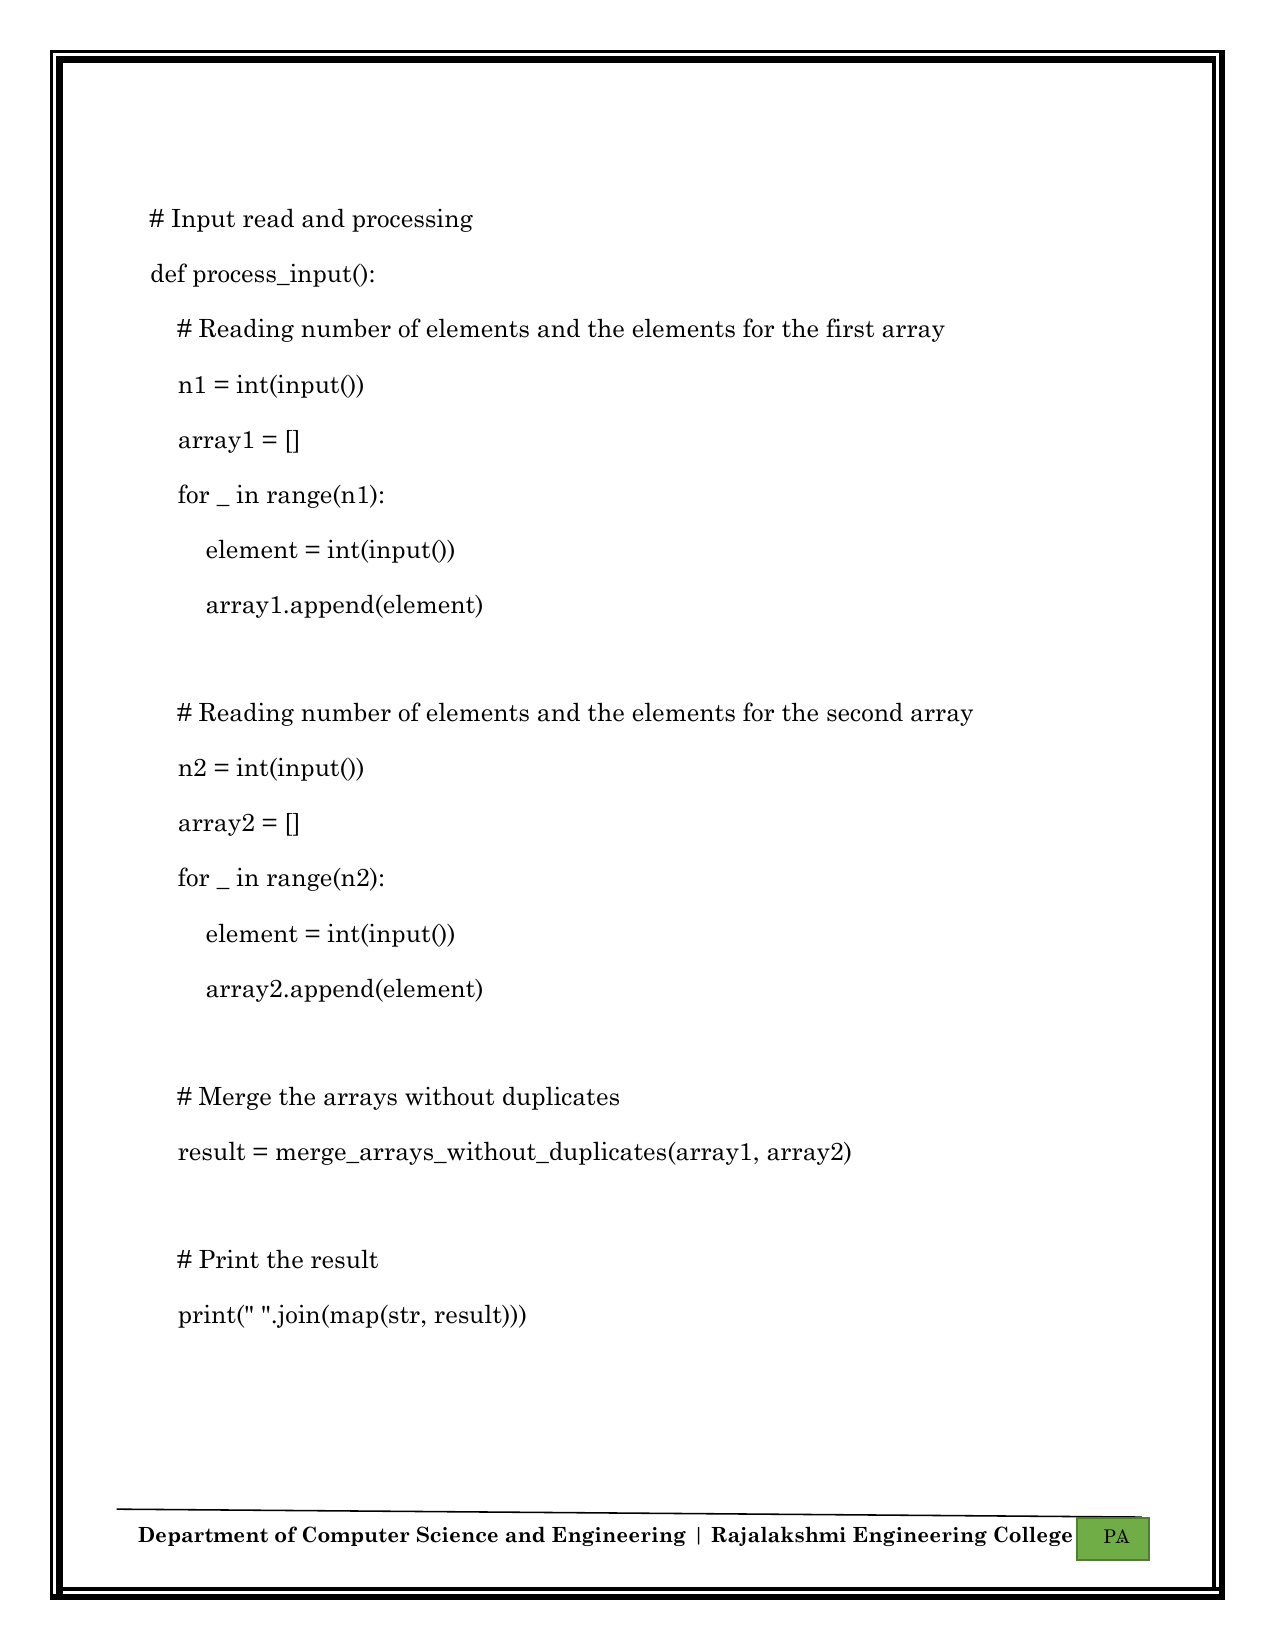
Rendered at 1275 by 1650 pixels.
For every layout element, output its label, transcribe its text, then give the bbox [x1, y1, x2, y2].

text # Input read and processing [150, 203, 1125, 233]
text def process_input(): [150, 258, 1125, 288]
text for _ in range(n2): [150, 862, 1125, 892]
text array1 = [] [150, 423, 1125, 453]
text # Reading number of elements and the elements for the first array [150, 313, 1125, 343]
text # Reading number of elements and the elements for the second array [150, 697, 1125, 727]
text for _ in range(n1): [150, 478, 1125, 509]
text # Merge the arrays without duplicates [150, 1081, 1125, 1111]
text # Print the result [150, 1244, 1125, 1274]
text element = int(input()) [150, 917, 1125, 947]
text array2.append(element) [150, 972, 1125, 1002]
text n2 = int(input()) [150, 752, 1125, 782]
text print(" ".join(map(str, result))) [150, 1299, 1125, 1329]
text array2 = [] [150, 807, 1125, 837]
text element = int(input()) [150, 534, 1125, 564]
text n1 = int(input()) [150, 368, 1125, 398]
text result = merge_arrays_without_duplicates(array1, array2) [150, 1136, 1125, 1166]
text array1.append(element) [150, 589, 1125, 619]
